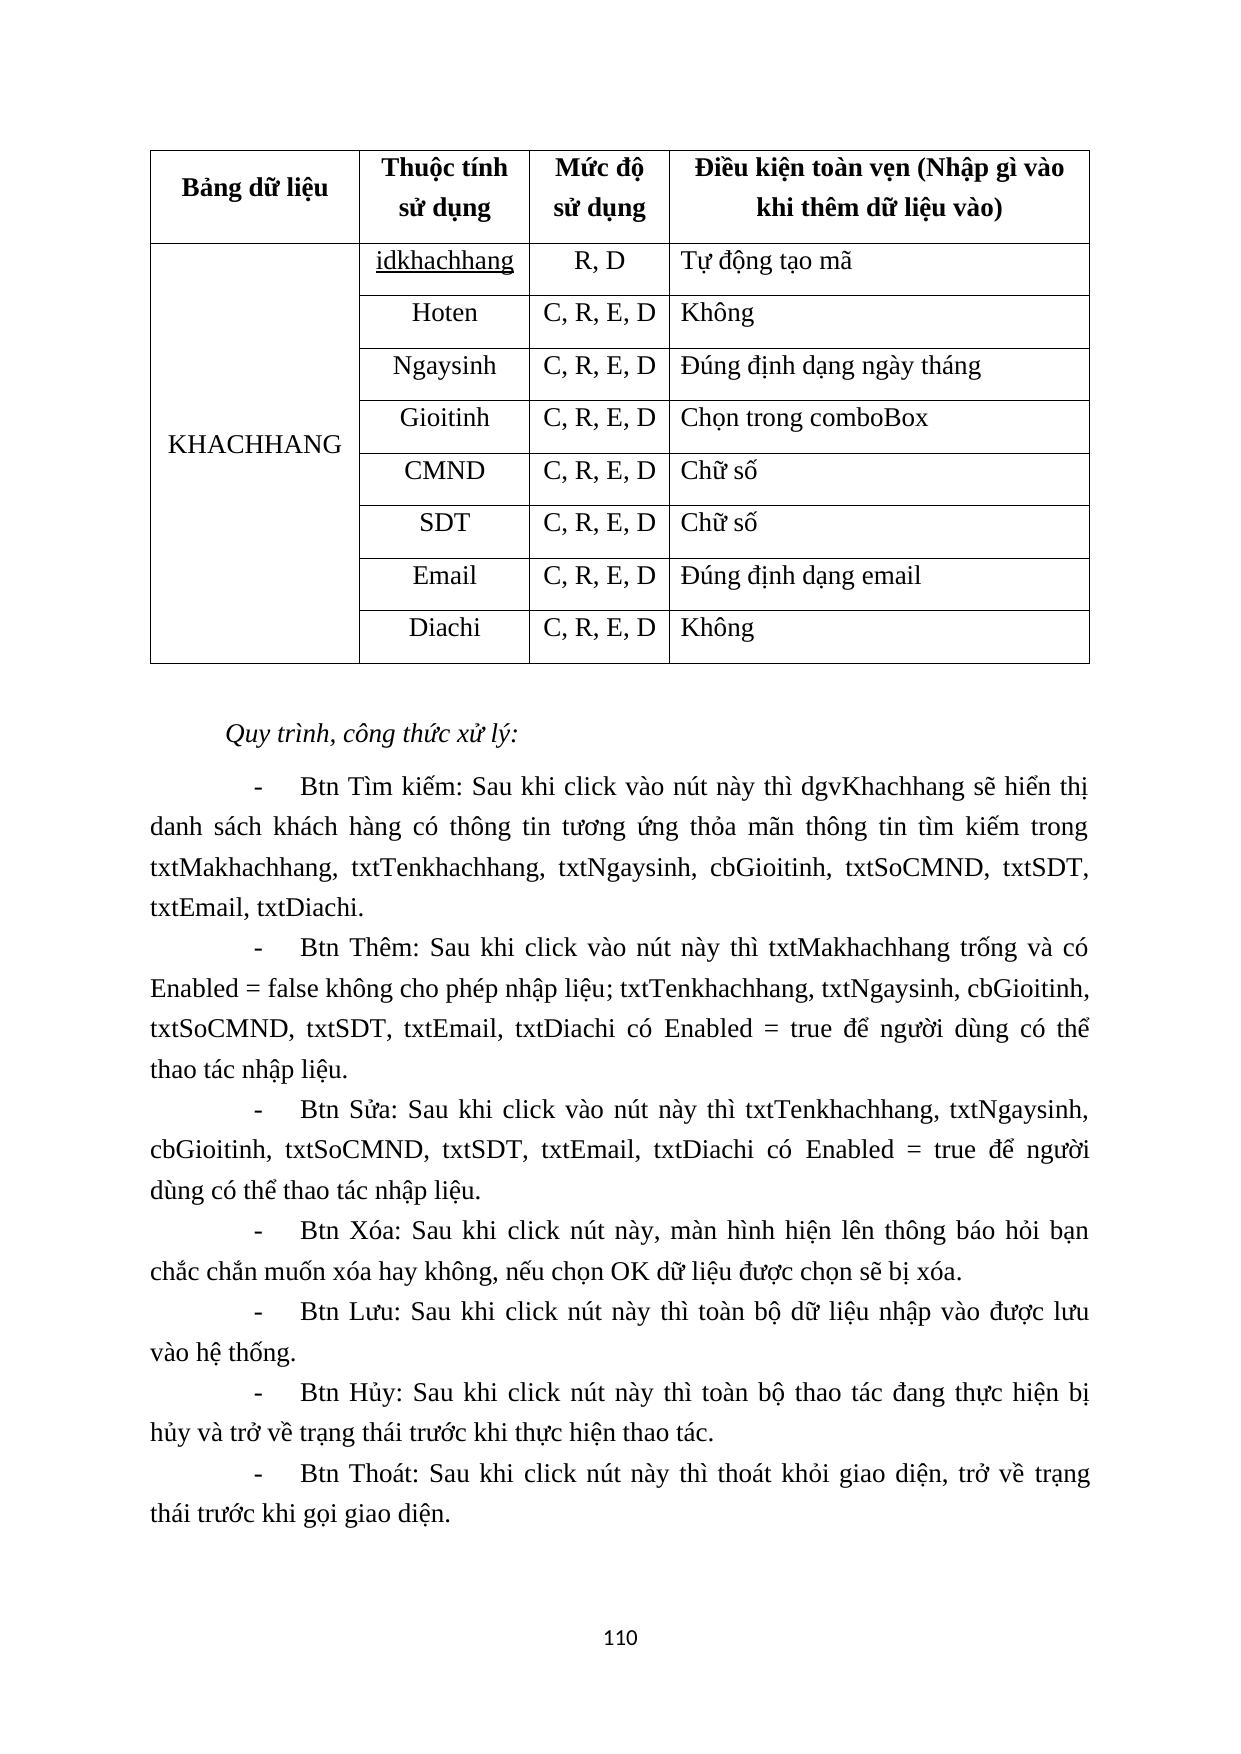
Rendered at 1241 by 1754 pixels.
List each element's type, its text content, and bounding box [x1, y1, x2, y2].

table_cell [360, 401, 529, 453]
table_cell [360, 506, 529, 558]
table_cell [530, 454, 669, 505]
list Btn Tìm kiếm: Sau khi click vào nút này thì dgvKhachhang sẽ hiển thị danh sách khách hàng có thông tin tương ứng thỏa mãn thông tin tìm kiếm trong txtMakhachhang, txtTenkhachhang, txtNgaysinh, cbGioitinh, txtSoCMND, txtSDT, txtEmail, txtDiachi. [150, 770, 1090, 922]
list Btn Xóa: Sau khi click nút này, màn hình hiện lên thông báo hỏi bạn chắc chắn muốn xóa hay không, nếu chọn OK dữ liệu được chọn sẽ bị xóa. [150, 1214, 1090, 1286]
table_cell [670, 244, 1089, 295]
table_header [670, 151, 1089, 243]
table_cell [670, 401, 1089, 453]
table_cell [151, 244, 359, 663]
list Btn Thêm: Sau khi click vào nút này thì txtMakhachhang trống và có Enabled = false không cho phép nhập liệu; txtTenkhachhang, txtNgaysinh, cbGioitinh, txtSoCMND, txtSDT, txtEmail, txtDiachi có Enabled = true để người dùng có thể thao tác nhập liệu. [150, 931, 1090, 1084]
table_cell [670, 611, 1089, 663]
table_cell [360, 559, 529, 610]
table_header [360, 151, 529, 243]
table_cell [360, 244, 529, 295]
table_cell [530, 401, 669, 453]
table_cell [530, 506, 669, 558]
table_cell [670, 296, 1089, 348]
list Btn Thoát: Sau khi click nút này thì thoát khỏi giao diện, trở về trạng thái trước khi gọi giao diện. [150, 1457, 1090, 1528]
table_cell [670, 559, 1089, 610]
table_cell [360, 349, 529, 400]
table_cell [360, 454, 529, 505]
text Quy trình, công thức xử lý: [150, 717, 1090, 748]
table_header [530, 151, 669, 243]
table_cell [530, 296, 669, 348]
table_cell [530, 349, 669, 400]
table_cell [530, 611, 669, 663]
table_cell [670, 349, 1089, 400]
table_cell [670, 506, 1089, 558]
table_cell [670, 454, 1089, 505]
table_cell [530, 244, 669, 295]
list Btn Hủy: Sau khi click nút này thì toàn bộ thao tác đang thực hiện bị hủy và trở về trạng thái trước khi thực hiện thao tác. [150, 1376, 1090, 1448]
list Btn Sửa: Sau khi click vào nút này thì txtTenkhachhang, txtNgaysinh, cbGioitinh, txtSoCMND, txtSDT, txtEmail, txtDiachi có Enabled = true để người dùng có thể thao tác nhập liệu. [150, 1093, 1090, 1205]
list Btn Lưu: Sau khi click nút này thì toàn bộ dữ liệu nhập vào được lưu vào hệ thống. [150, 1295, 1090, 1367]
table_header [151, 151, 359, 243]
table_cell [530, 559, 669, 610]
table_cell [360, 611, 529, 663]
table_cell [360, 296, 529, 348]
